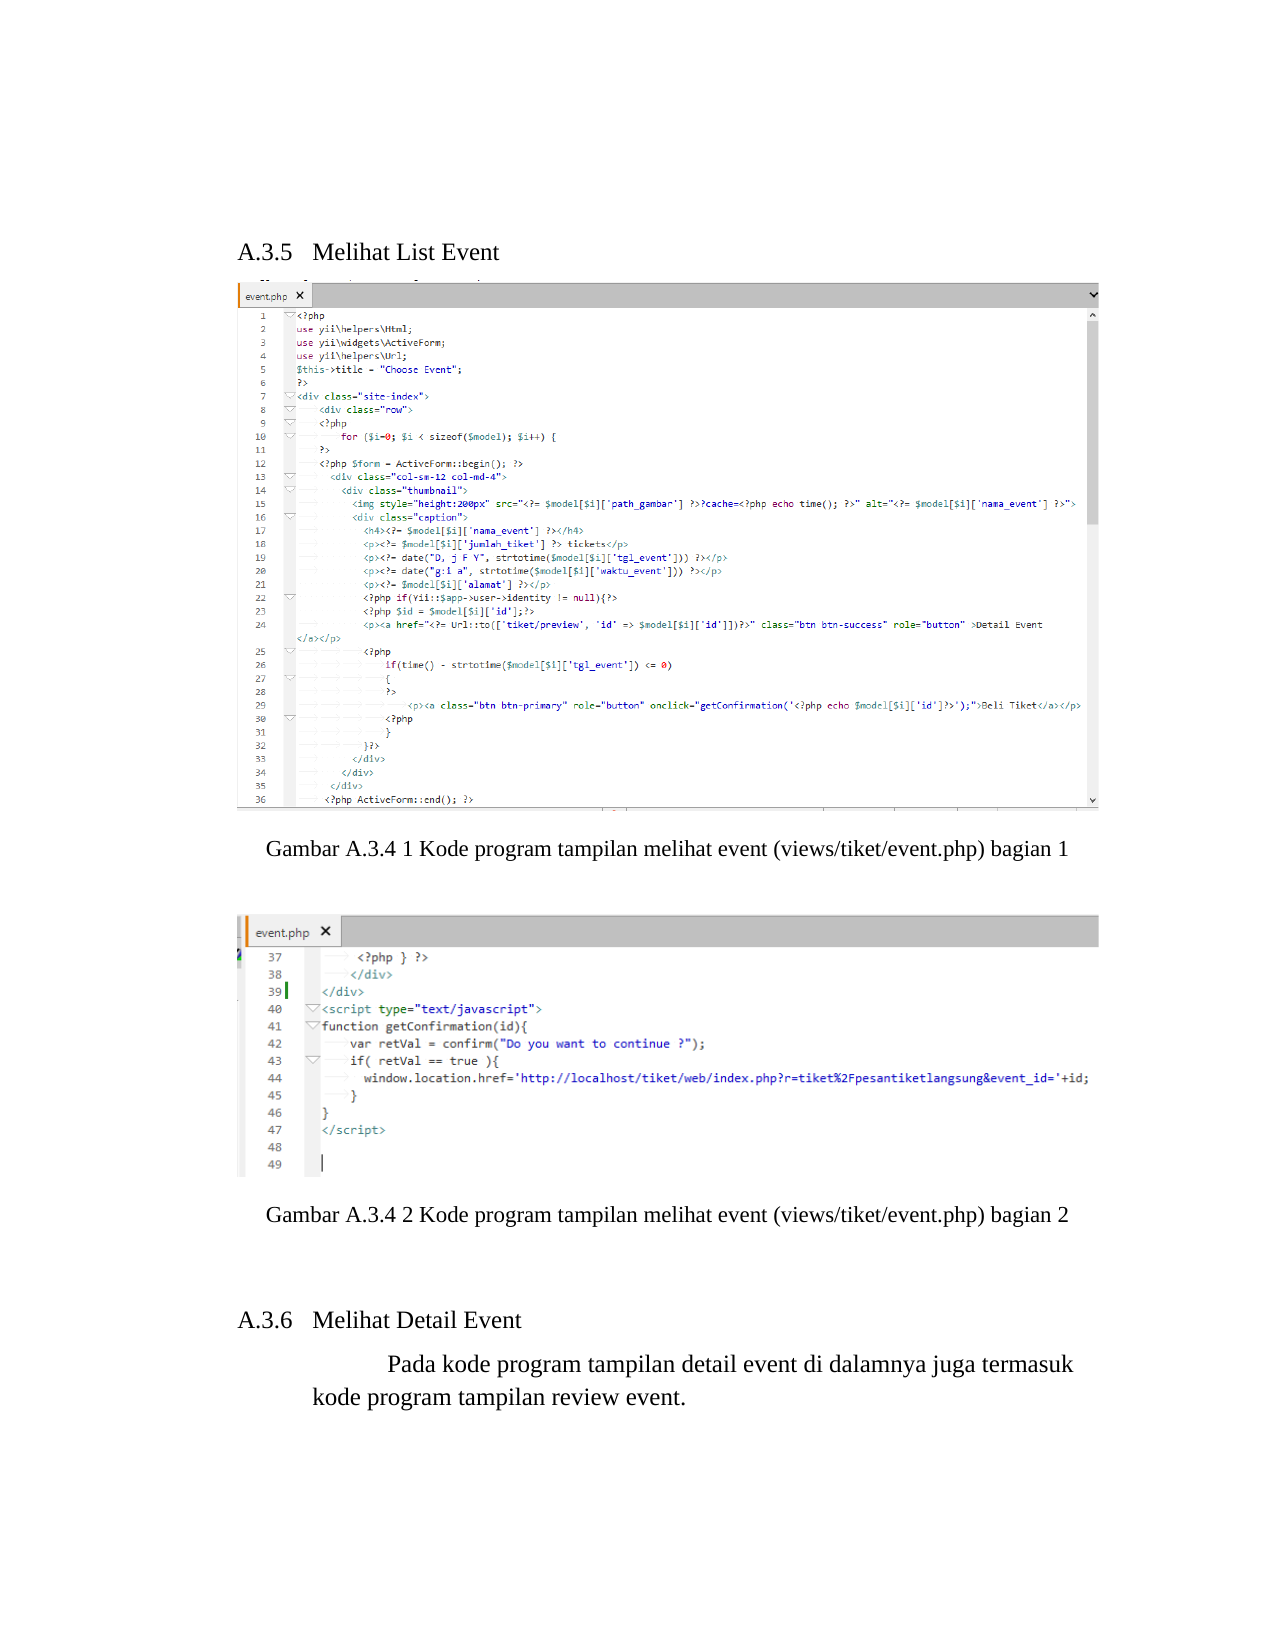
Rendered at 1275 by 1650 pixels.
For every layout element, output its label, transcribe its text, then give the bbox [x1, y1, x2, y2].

picture [237, 914, 1099, 1177]
picture [237, 280, 1099, 811]
text Gambar A.3.4 1 Kode program tampilan melihat event (views/tiket/event.php) bagian 1 [237, 835, 1098, 862]
subtitle Melihat List Event [237, 237, 1098, 266]
text Pada kode program tampilan detail event di dalamnya juga termasuk kode program tampilan review event. [312, 1349, 1098, 1410]
subtitle Melihat Detail Event [237, 1306, 1098, 1334]
